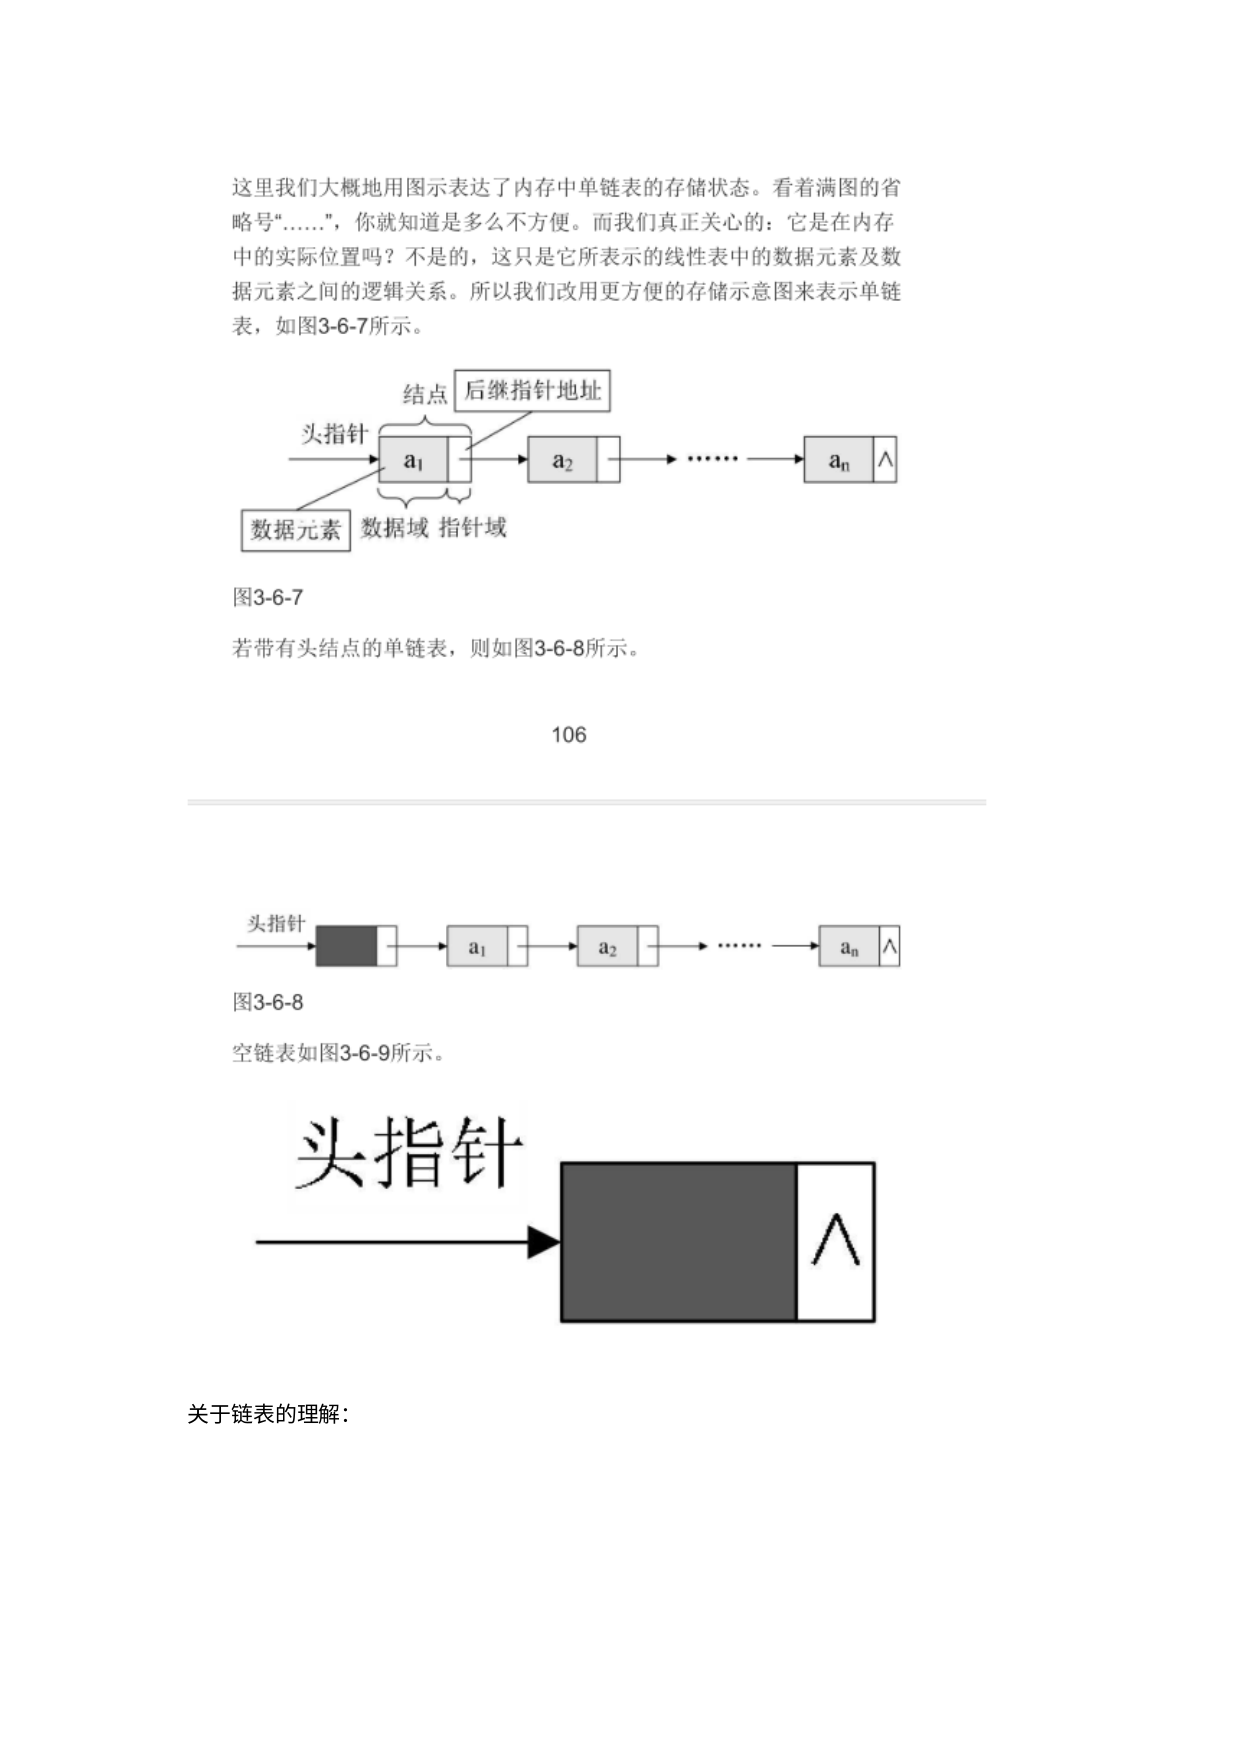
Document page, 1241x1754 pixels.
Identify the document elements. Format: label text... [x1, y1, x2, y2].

picture [187, 162, 987, 1349]
text 关于链表的理解： [187, 1397, 1053, 1429]
